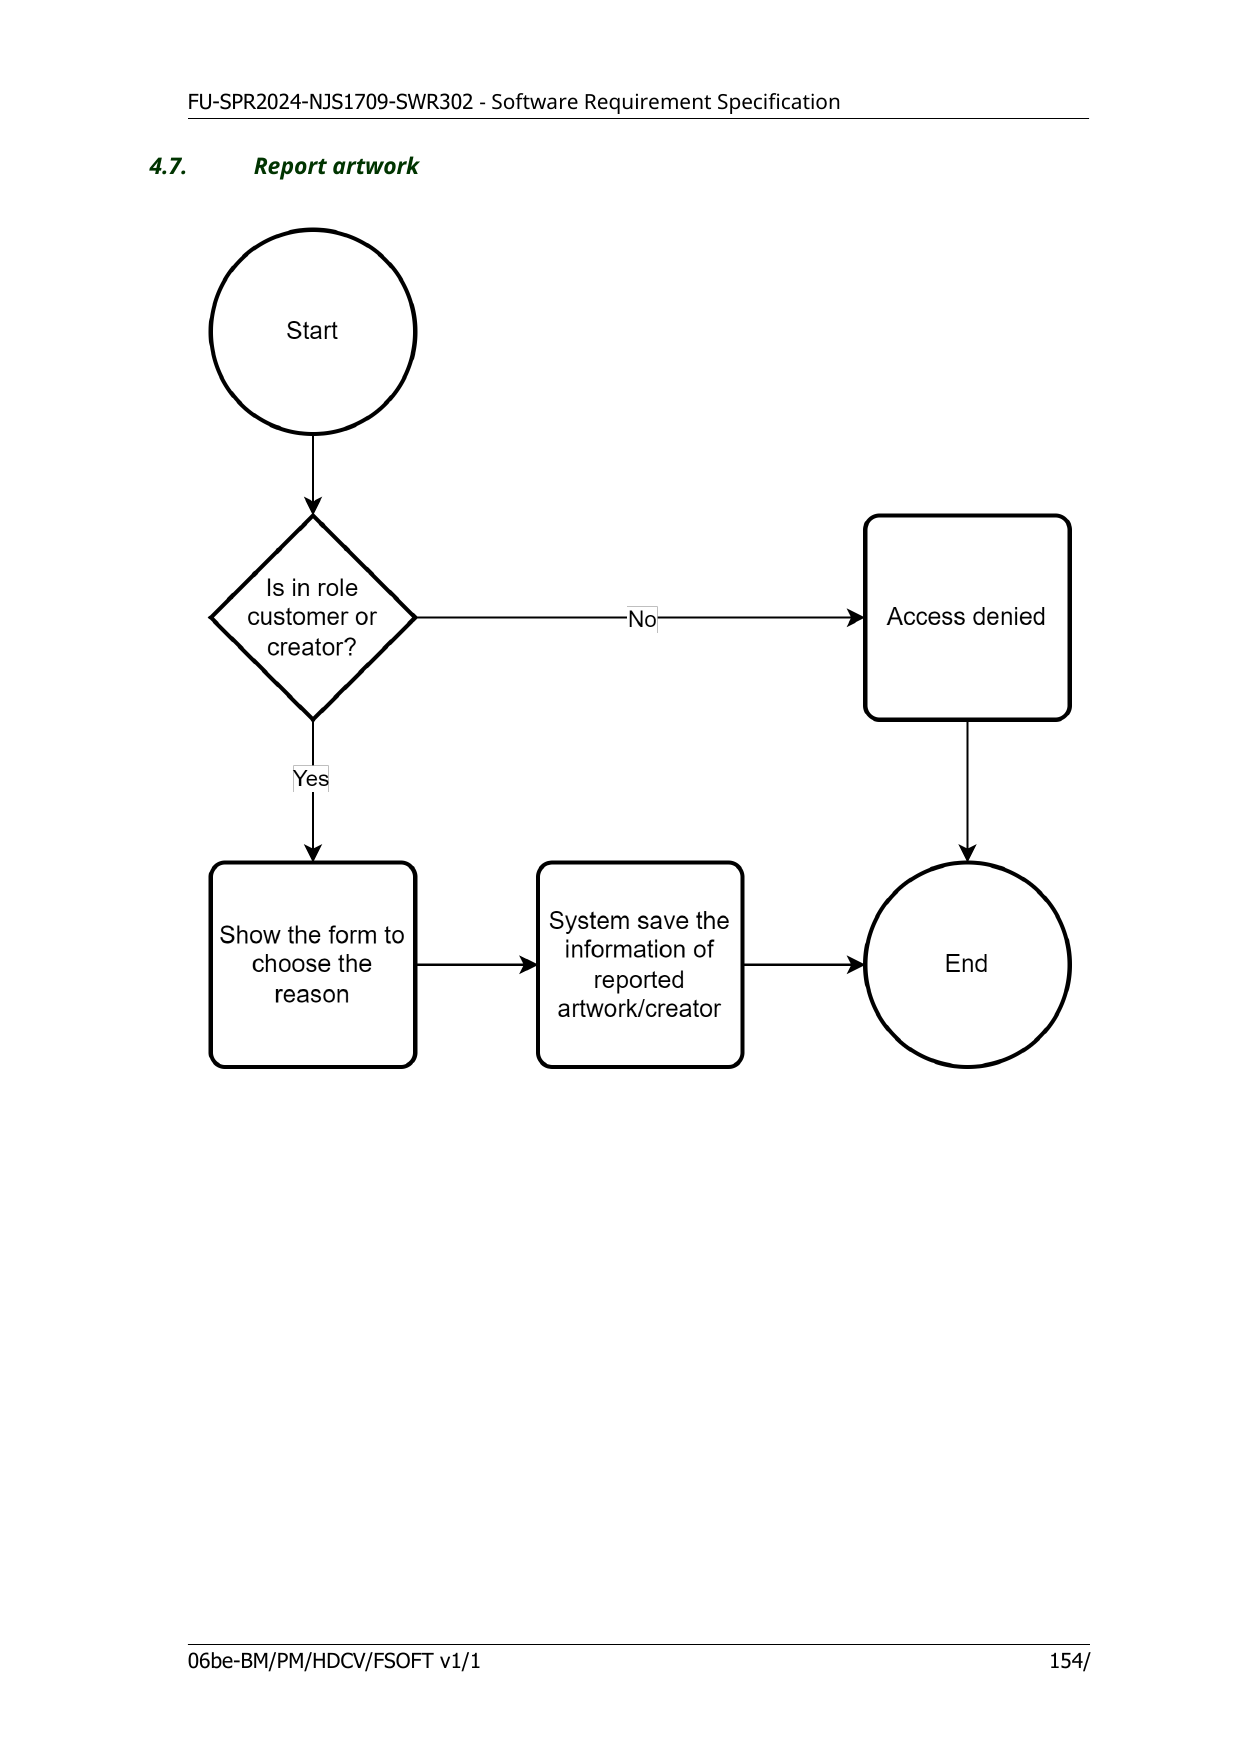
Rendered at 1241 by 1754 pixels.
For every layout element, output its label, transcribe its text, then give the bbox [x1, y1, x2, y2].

picture [187, 206, 1090, 1088]
subtitle Report artwork [188, 150, 1090, 181]
